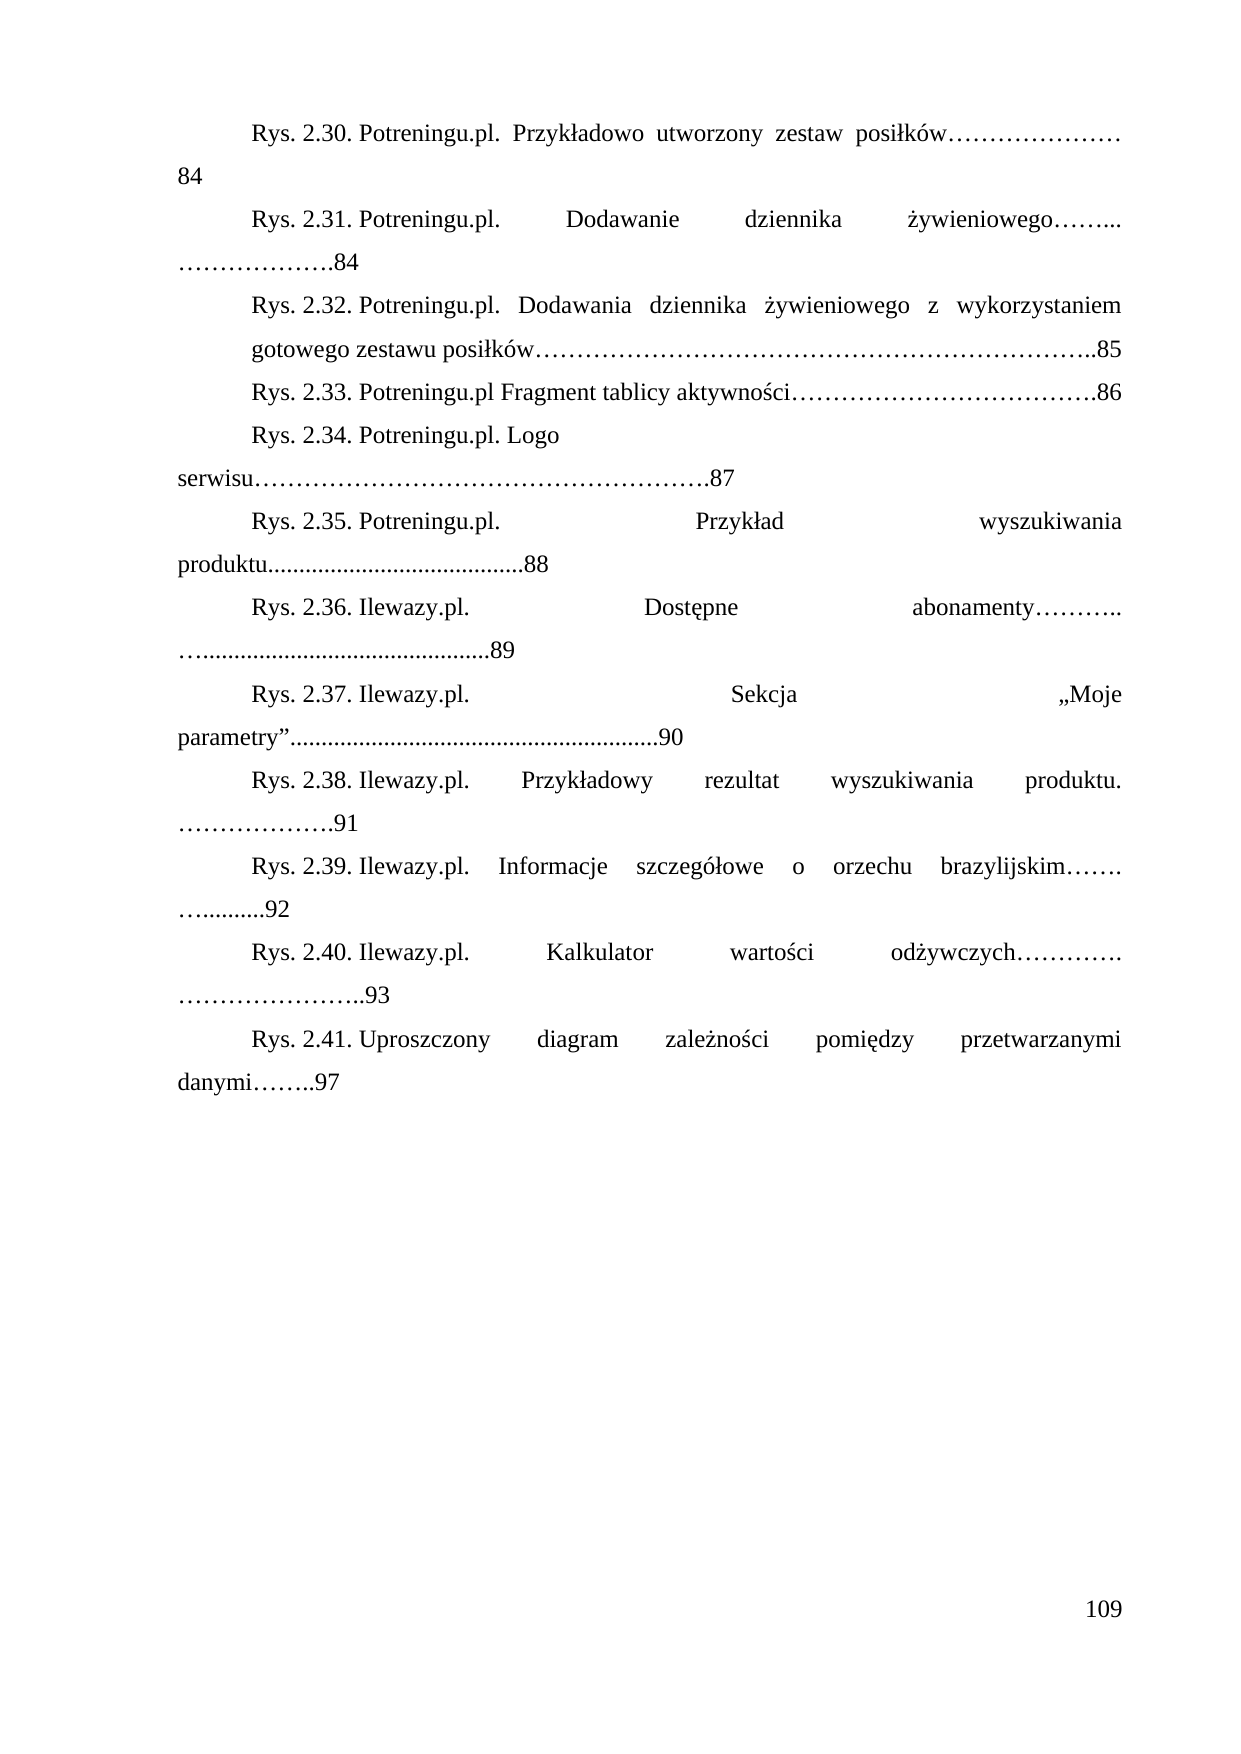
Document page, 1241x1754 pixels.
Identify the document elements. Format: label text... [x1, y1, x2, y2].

text Rys. 2.34. Potreningu.pl. Logo serwisu……………………………………………….87 [177, 420, 1122, 492]
text Rys. 2.33. Potreningu.pl Fragment tablicy aktywności……………………………….86 [177, 377, 1122, 406]
text Rys. 2.30. Potreningu.pl. Przykładowo utworzony zestaw posiłków…………………84 [177, 118, 1122, 190]
text Rys. 2.32. Potreningu.pl. Dodawania dziennika żywieniowego z wykorzystaniem gotowego zestawu posiłków…………………………………………………………..85 [251, 291, 1122, 362]
text Rys. 2.36. Ilewazy.pl. Dostępne abonamenty………..…..............................................89 [177, 592, 1122, 664]
text Rys. 2.31. Potreningu.pl. Dodawanie dziennika żywieniowego……...……………….84 [177, 204, 1122, 276]
text Rys. 2.38. Ilewazy.pl. Przykładowy rezultat wyszukiwania produktu.……………….91 [177, 765, 1122, 837]
text Rys. 2.37. Ilewazy.pl. Sekcja „Moje parametry”...........................................................90 [177, 679, 1122, 751]
text Rys. 2.39. Ilewazy.pl. Informacje szczegółowe o orzechu brazylijskim…….…..........92 [177, 851, 1122, 923]
text Rys. 2.40. Ilewazy.pl. Kalkulator wartości odżywczych………….…………………..93 [177, 937, 1122, 1009]
text Rys. 2.35. Potreningu.pl. Przykład wyszukiwania produktu.........................................88 [177, 506, 1122, 578]
text Rys. 2.41. Uproszczony diagram zależności pomiędzy przetwarzanymi danymi……..97 [177, 1024, 1122, 1096]
